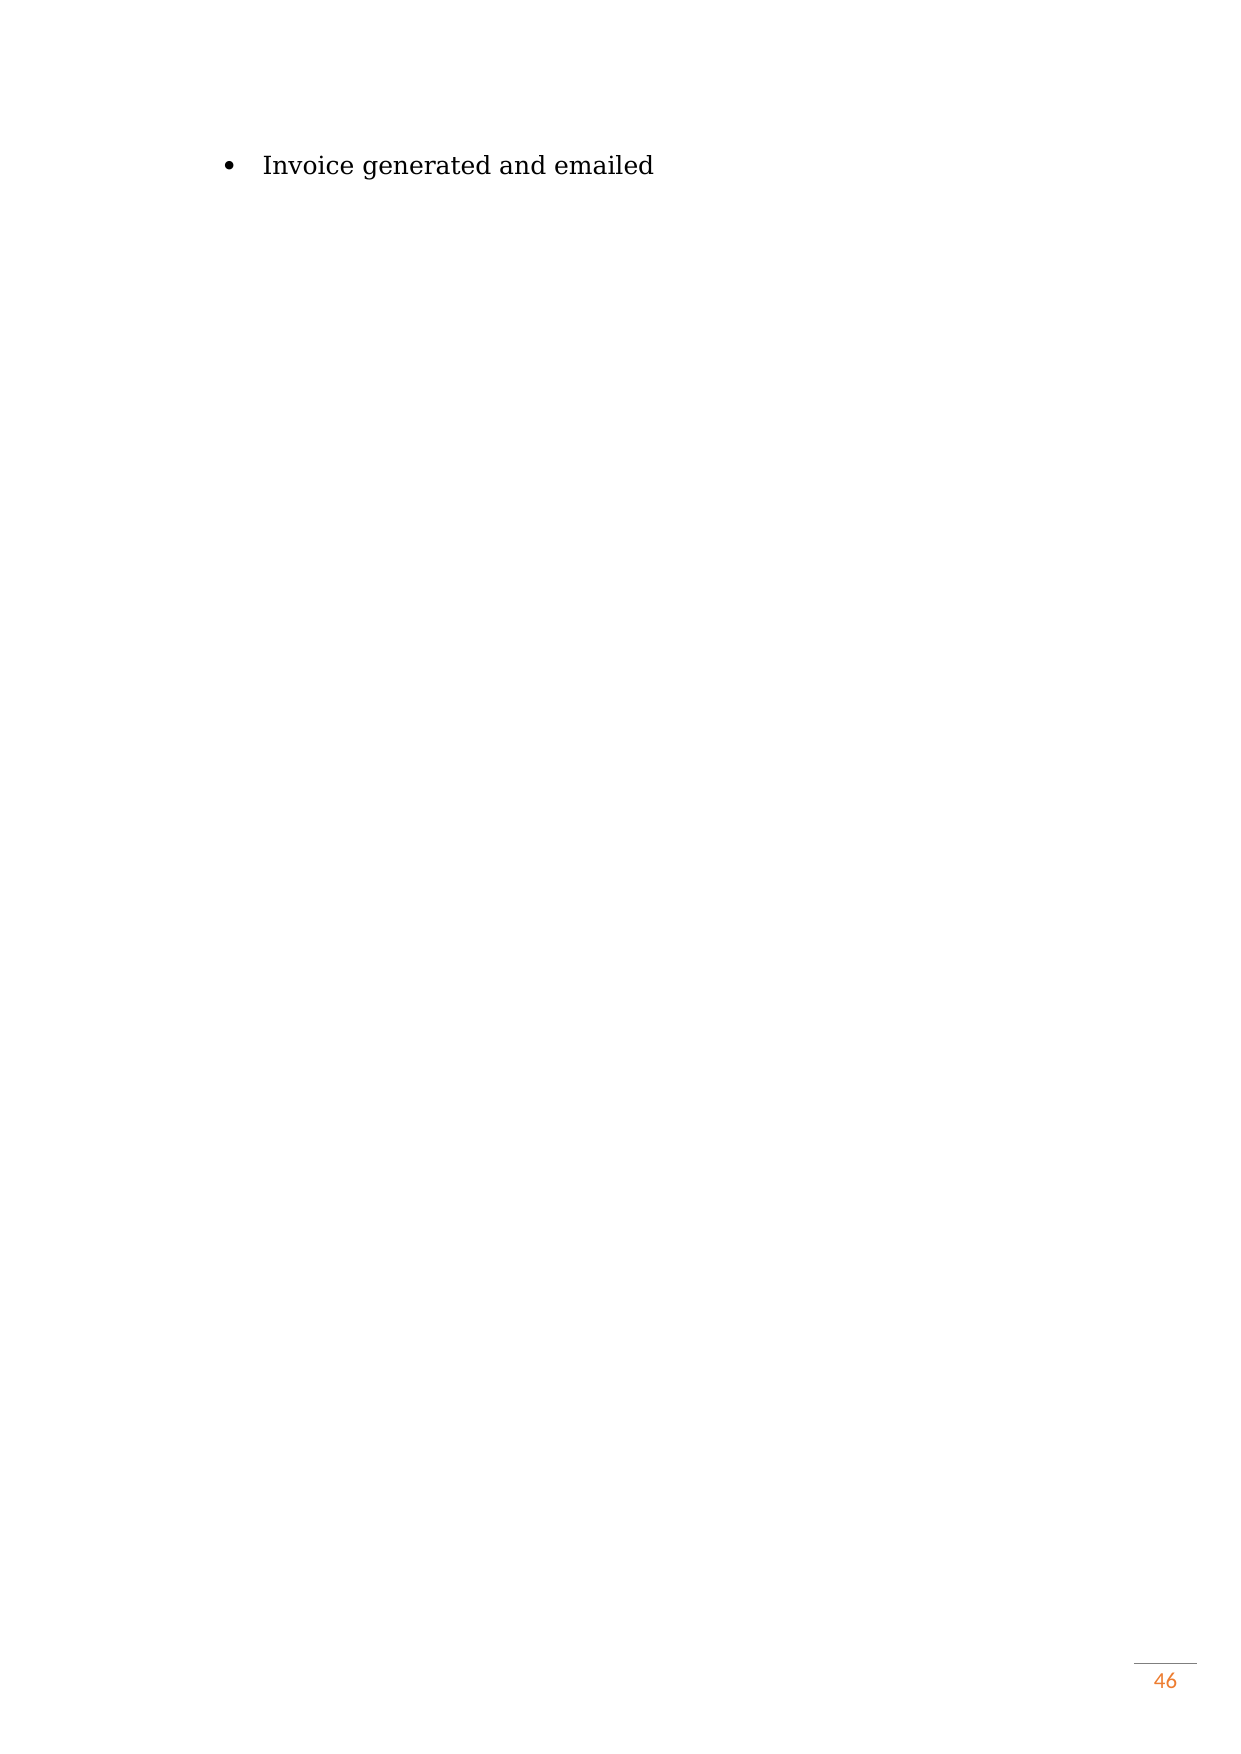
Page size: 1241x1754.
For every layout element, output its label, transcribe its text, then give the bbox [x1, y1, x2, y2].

list Invoice generated and emailed [225, 150, 1090, 180]
